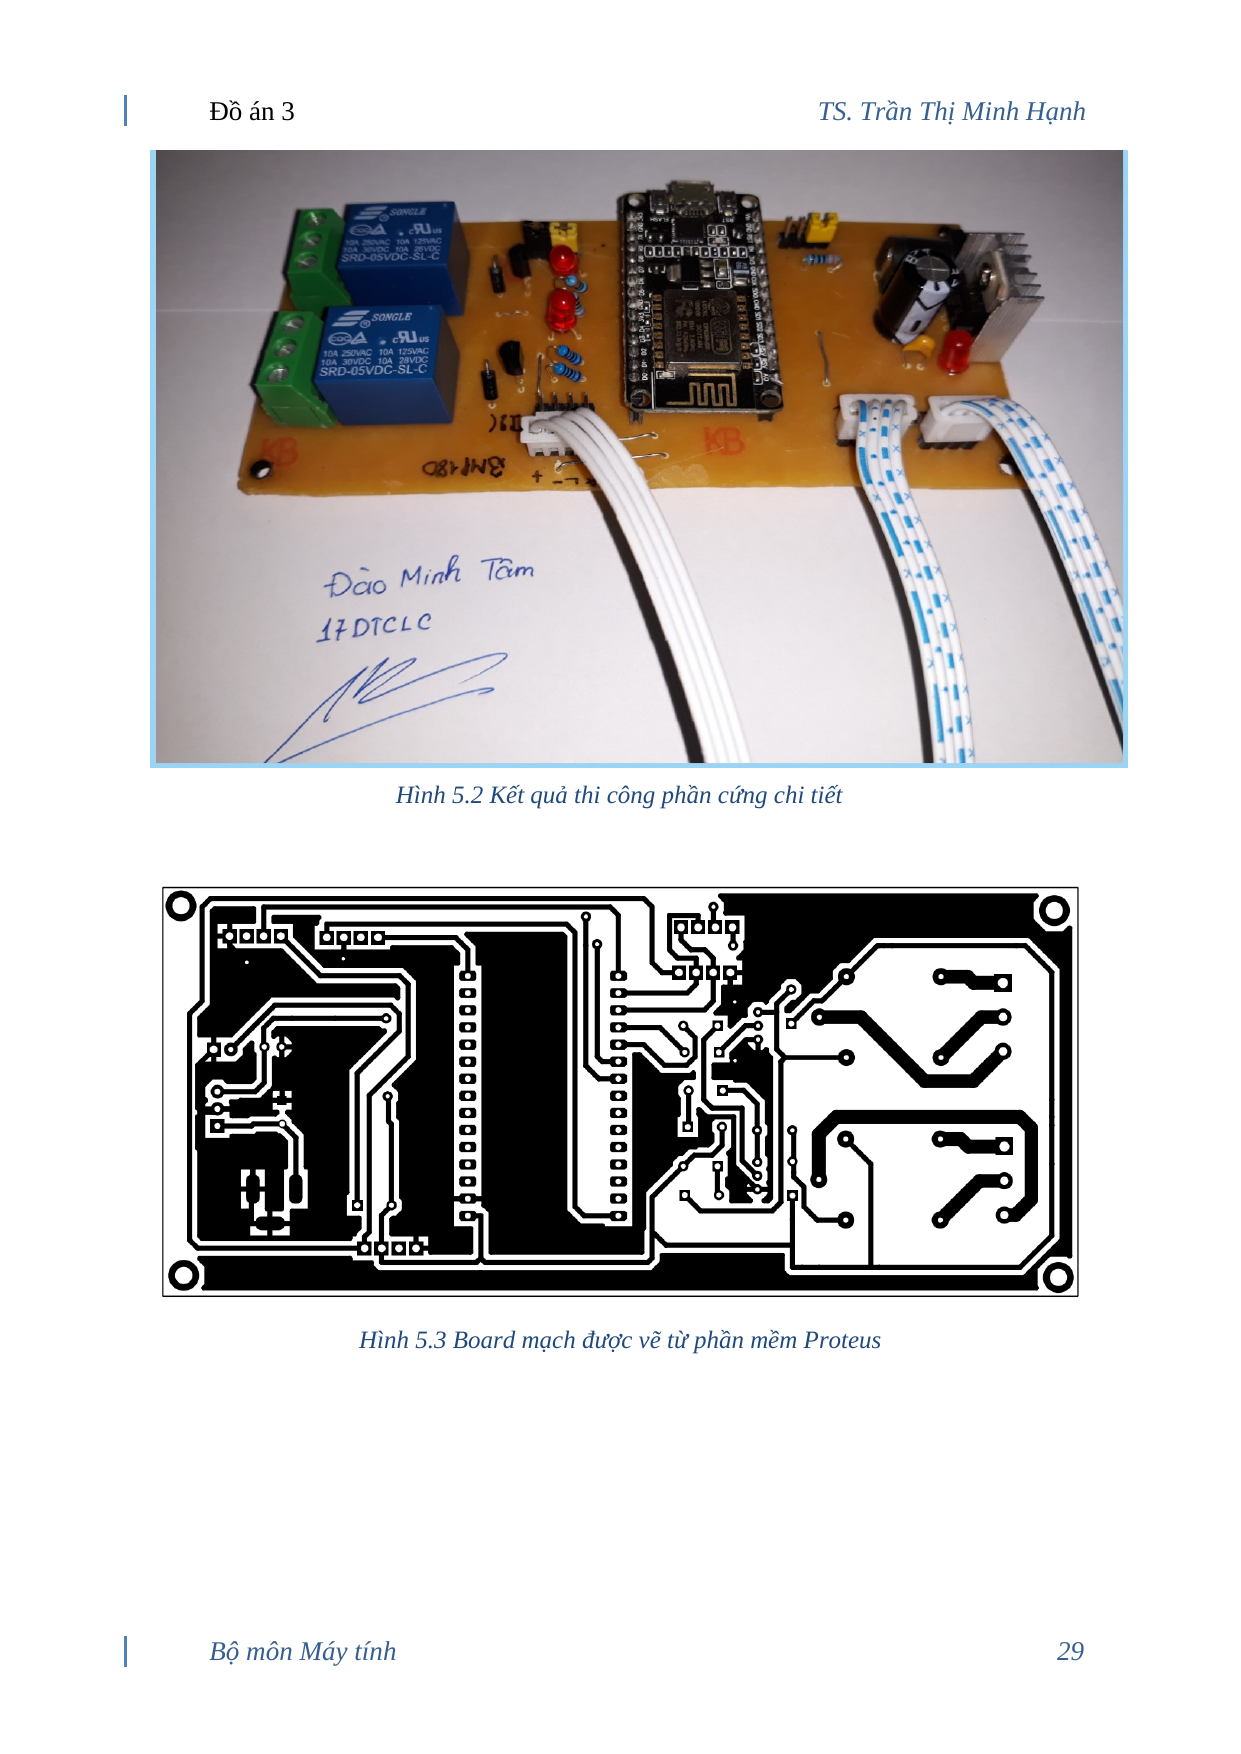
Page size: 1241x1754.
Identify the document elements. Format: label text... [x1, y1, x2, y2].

picture [150, 150, 1128, 768]
text Hình 5.2 Kết quả thi công phần cứng chi tiết [150, 781, 1090, 809]
picture [150, 874, 1090, 1308]
text Hình 5.3 Board mạch được vẽ từ phần mềm Proteus [150, 1325, 1090, 1354]
